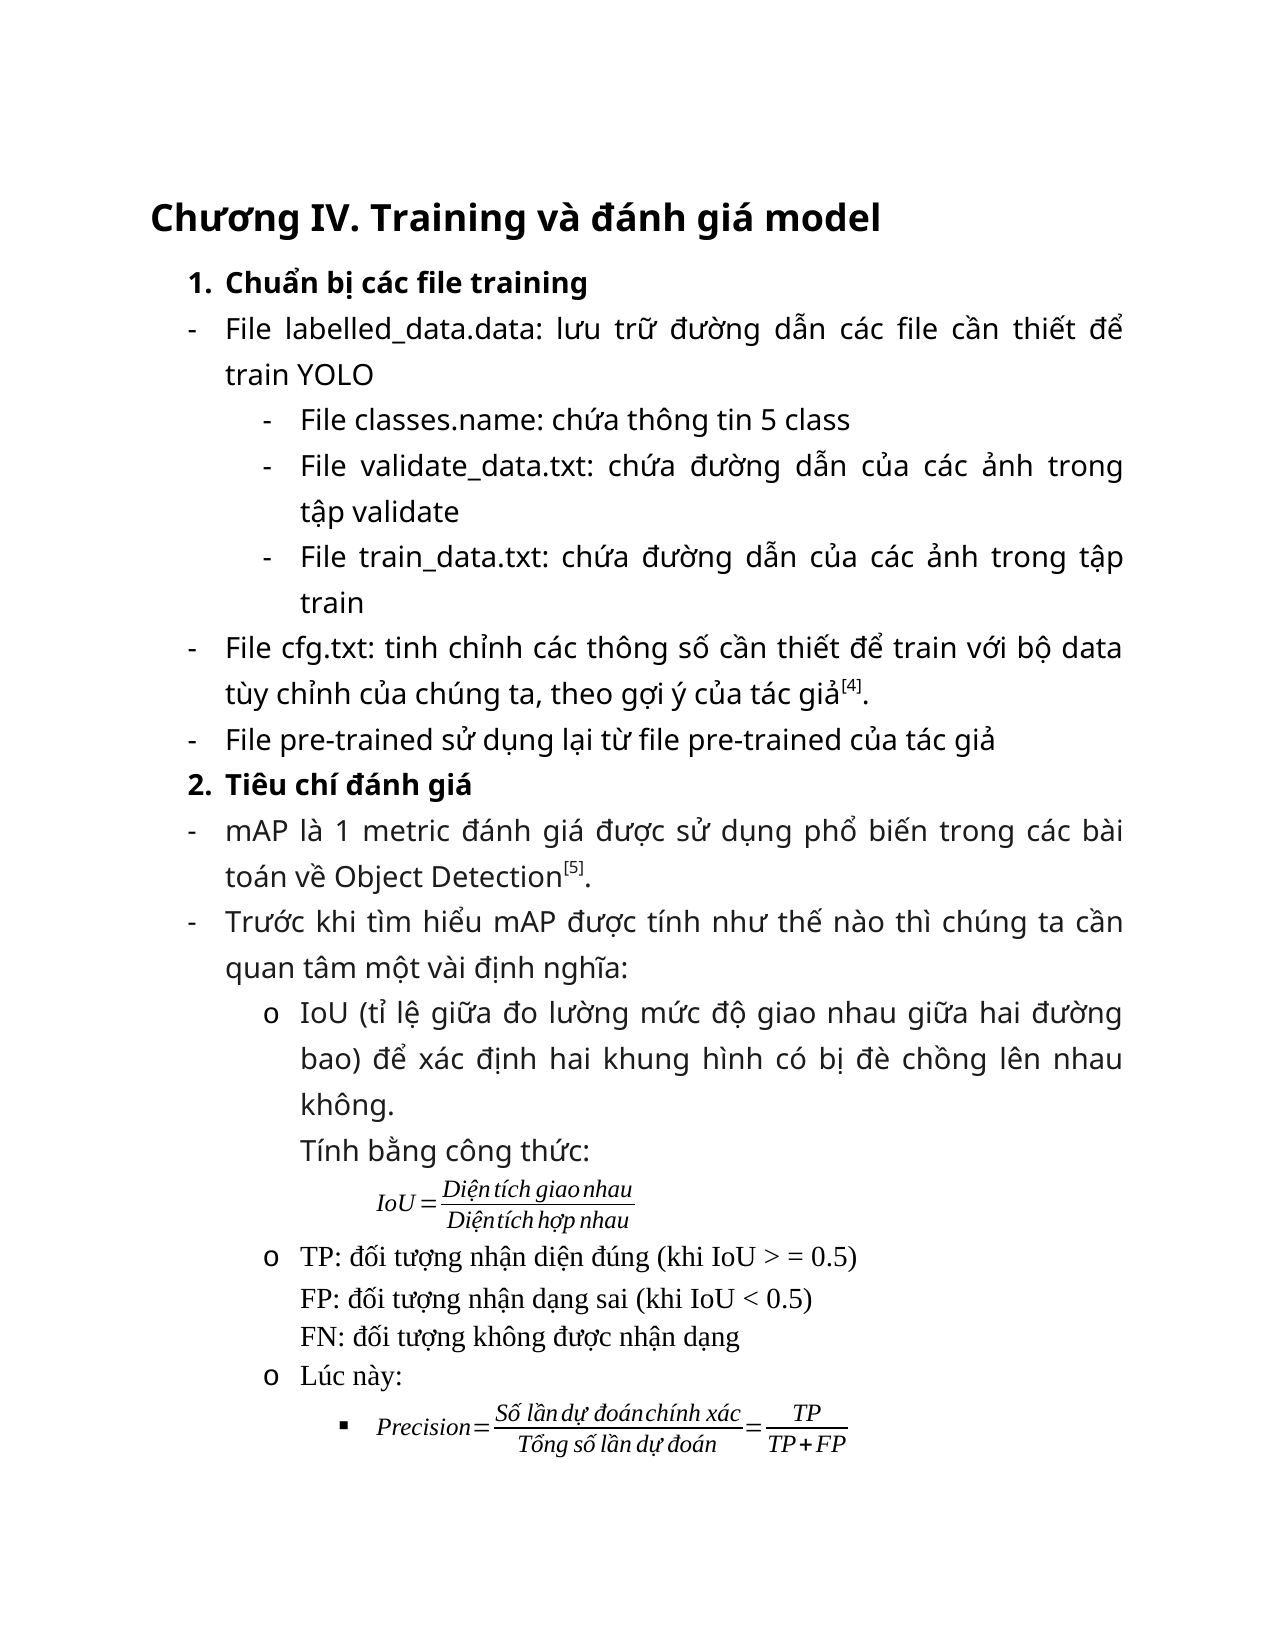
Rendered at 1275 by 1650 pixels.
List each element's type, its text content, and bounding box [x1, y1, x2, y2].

list FP: đối tượng nhận dạng sai (khi IoU < 0.5) [300, 1281, 1125, 1314]
list Trước khi tìm hiểu mAP được tính như thế nào thì chúng ta cần quan tâm một vài định nghĩa: [187, 902, 1125, 987]
list Lúc này: [262, 1358, 1125, 1394]
list IoU (tỉ lệ giữa đo lường mức độ giao nhau giữa hai đường bao) để xác định hai khung hình có bị đè chồng lên nhau không. [262, 993, 1125, 1124]
list FN: đối tượng không được nhận dạng [300, 1319, 1125, 1353]
list File cfg.txt: tinh chỉnh các thông số cần thiết để train với bộ data tùy chỉnh của chúng ta, theo gợi ý của tác giả[4]. [187, 628, 1125, 713]
list TP: đối tượng nhận diện đúng (khi IoU > = 0.5) [262, 1239, 1125, 1276]
list File classes.name: chứa thông tin 5 class [262, 400, 1125, 439]
list File validate_data.txt: chứa đường dẫn của các ảnh trong tập validate [262, 445, 1125, 531]
list Chuẩn bị các file training [187, 263, 1125, 302]
list File pre-trained sử dụng lại từ file pre-trained của tác giả [187, 719, 1125, 759]
list Tiêu chí đánh giá [187, 765, 1125, 804]
text Chương IV. Training và đánh giá model [150, 192, 1125, 243]
list mAP là 1 metric đánh giá được sử dụng phổ biến trong các bài toán về Object Detection[5]. [187, 810, 1125, 896]
list Tính bằng công thức: [300, 1130, 1125, 1169]
list File labelled_data.data: lưu trữ đường dẫn các file cần thiết để train YOLO [187, 308, 1125, 394]
list File train_data.txt: chứa đường dẫn của các ảnh trong tập train [262, 537, 1125, 622]
